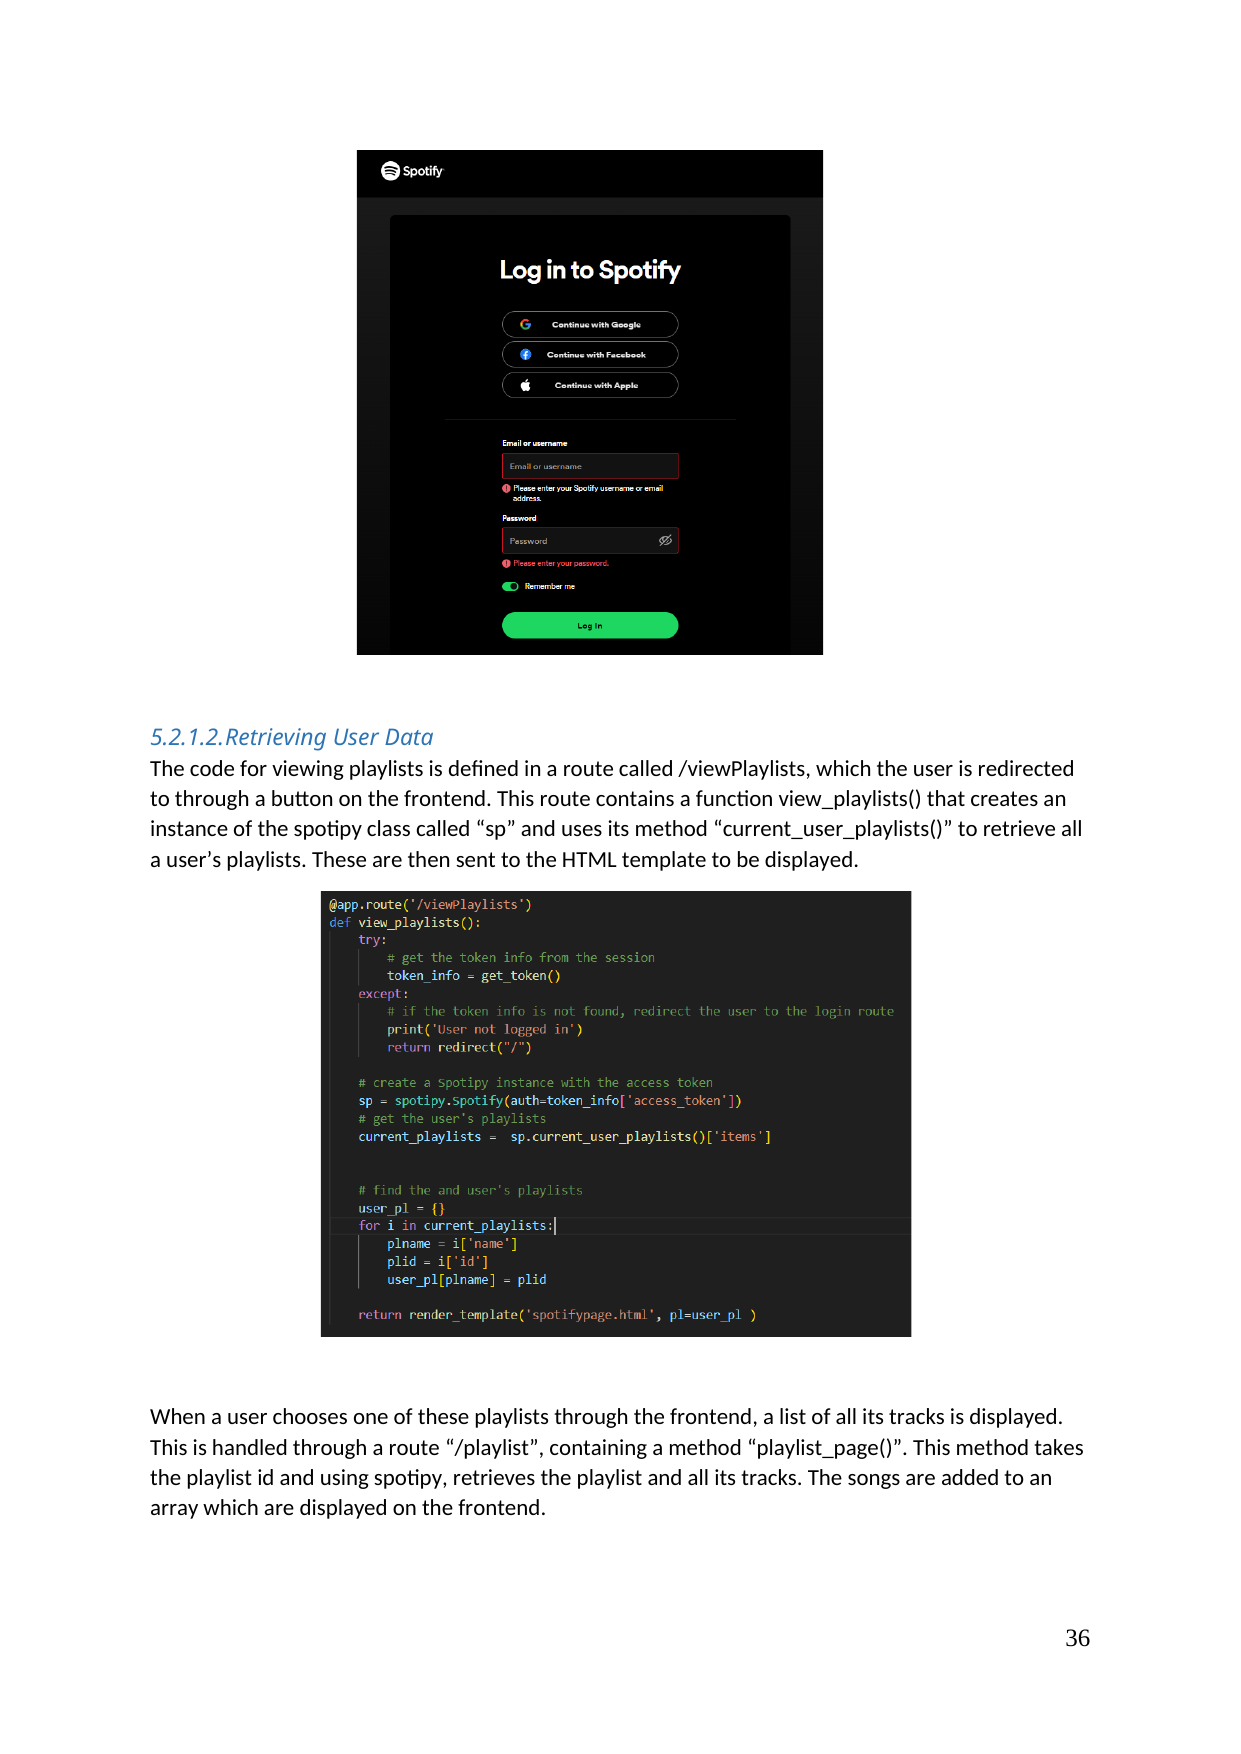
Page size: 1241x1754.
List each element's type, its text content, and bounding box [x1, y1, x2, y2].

text The code for viewing playlists is defined in a route called /viewPlaylists, which the user is redirected to through a button on the frontend. This route contains a function view_playlists() that creates an instance of the spotipy class called “sp” and uses its method “current_user_playlists()” to retrieve all a user’s playlists. These are then sent to the HTML template to be displayed. [150, 754, 1090, 873]
text When a user chooses one of these playlists through the frontend, a list of all its tracks is displayed. This is handled through a route “/playlist”, containing a method “playlist_page()”. This method takes the playlist id and using spotipy, retrieves the playlist and all its tracks. The songs are added to an array which are displayed on the frontend. [150, 1402, 1090, 1521]
subtitle 5.2.1.2. Retrieving User Data [150, 720, 1090, 752]
picture [320, 891, 912, 1337]
picture [356, 150, 824, 655]
